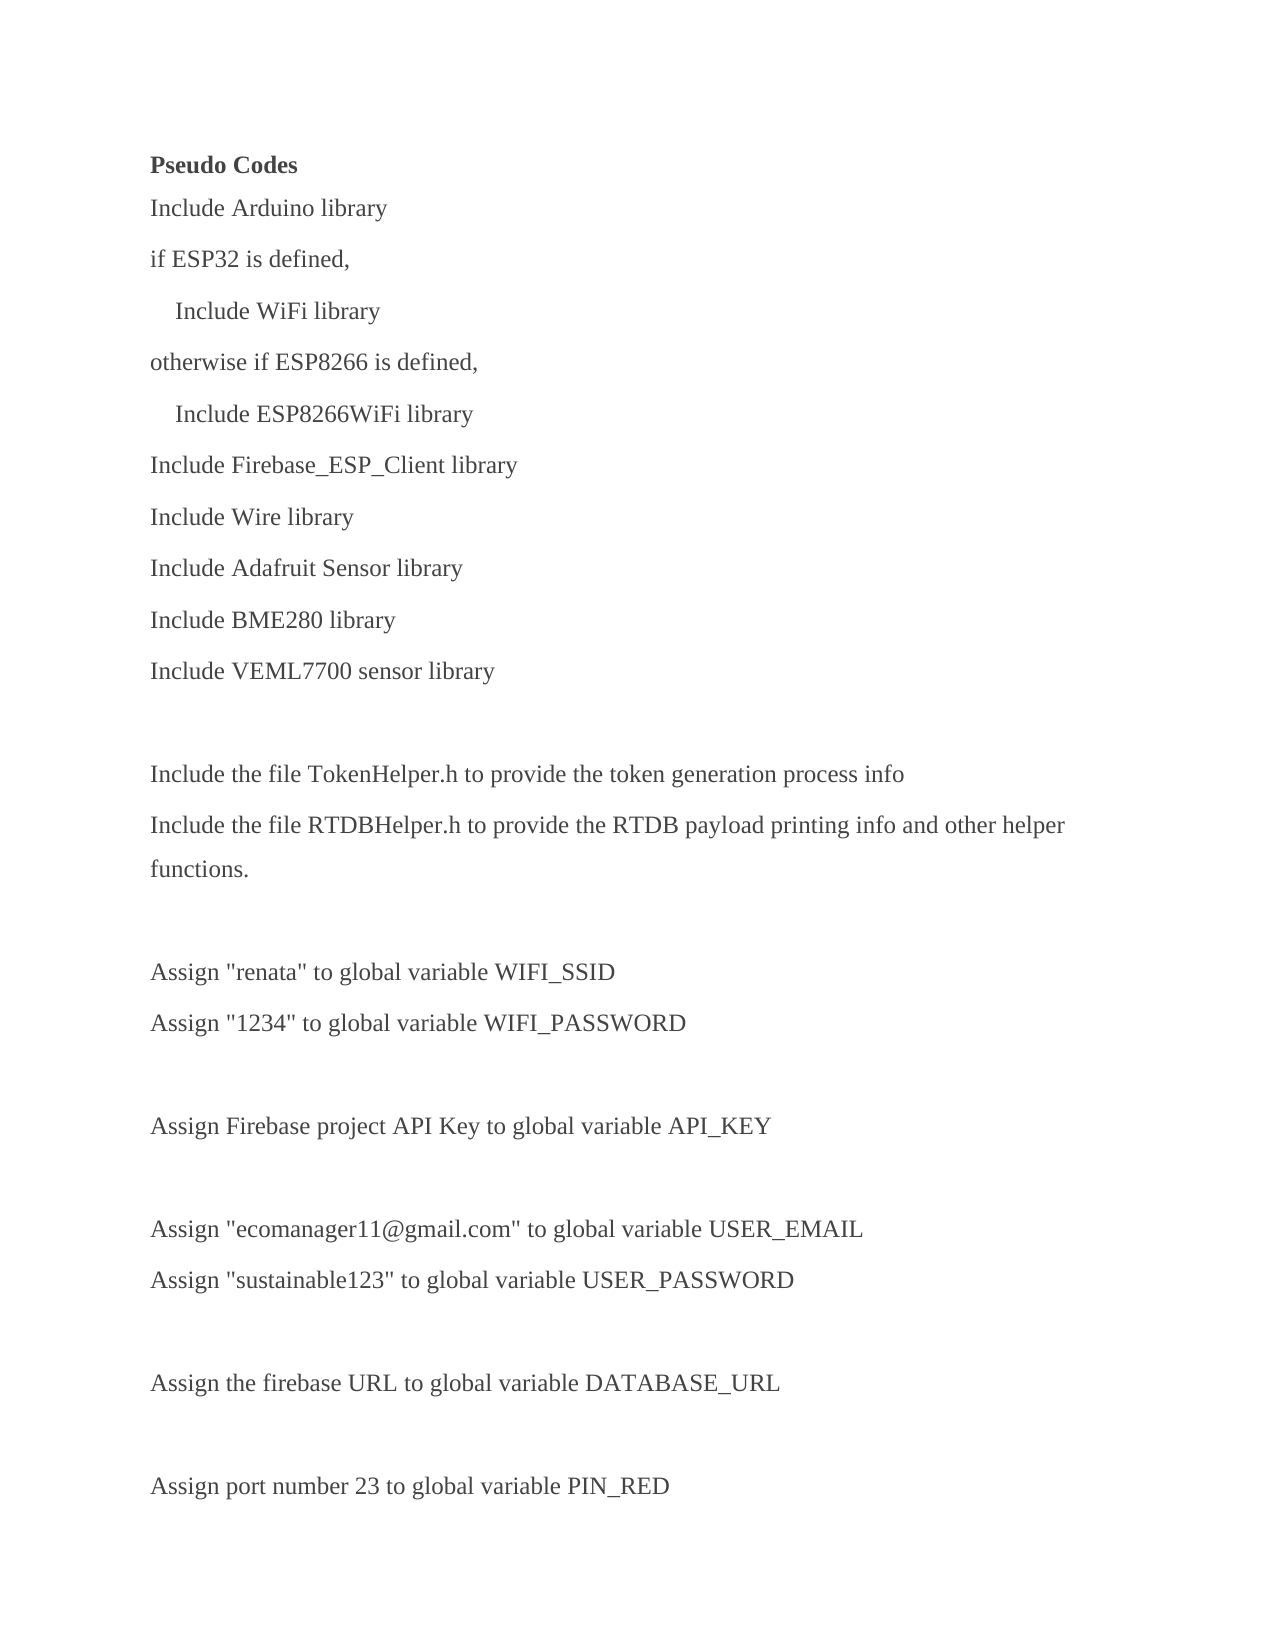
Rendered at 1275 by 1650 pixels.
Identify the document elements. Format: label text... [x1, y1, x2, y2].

subtitle otherwise if ESP8266 is defined, [150, 347, 1125, 376]
subtitle Assign "sustainable123" to global variable USER_PASSWORD [150, 1265, 1125, 1294]
subtitle Include BME280 library [150, 605, 1125, 633]
subtitle Include WiFi library [150, 296, 1125, 325]
subtitle Include ESP8266WiFi library [150, 399, 1125, 428]
subtitle Assign "renata" to global variable WIFI_SSID [150, 957, 1125, 985]
subtitle Include the file TokenHelper.h to provide the token generation process info [150, 759, 1125, 788]
subtitle Assign the firebase URL to global variable DATABASE_URL [150, 1368, 1125, 1397]
subtitle Include VEML7700 sensor library [150, 656, 1125, 685]
subtitle Assign Firebase project API Key to global variable API_KEY [150, 1111, 1125, 1140]
subtitle Include the file RTDBHelper.h to provide the RTDB payload printing info and other helper functions. [150, 811, 1125, 882]
subtitle Include Firebase_ESP_Client library [150, 450, 1125, 479]
subtitle Include Wire library [150, 502, 1125, 531]
subtitle if ESP32 is defined, [150, 244, 1125, 273]
subtitle Assign "1234" to global variable WIFI_PASSWORD [150, 1008, 1125, 1037]
subtitle Pseudo Codes Include Arduino library [150, 150, 1125, 222]
subtitle Assign "ecomanager11@gmail.com" to global variable USER_EMAIL [150, 1214, 1125, 1243]
subtitle Include Adafruit Sensor library [150, 553, 1125, 582]
subtitle Assign port number 23 to global variable PIN_RED [150, 1471, 1125, 1500]
